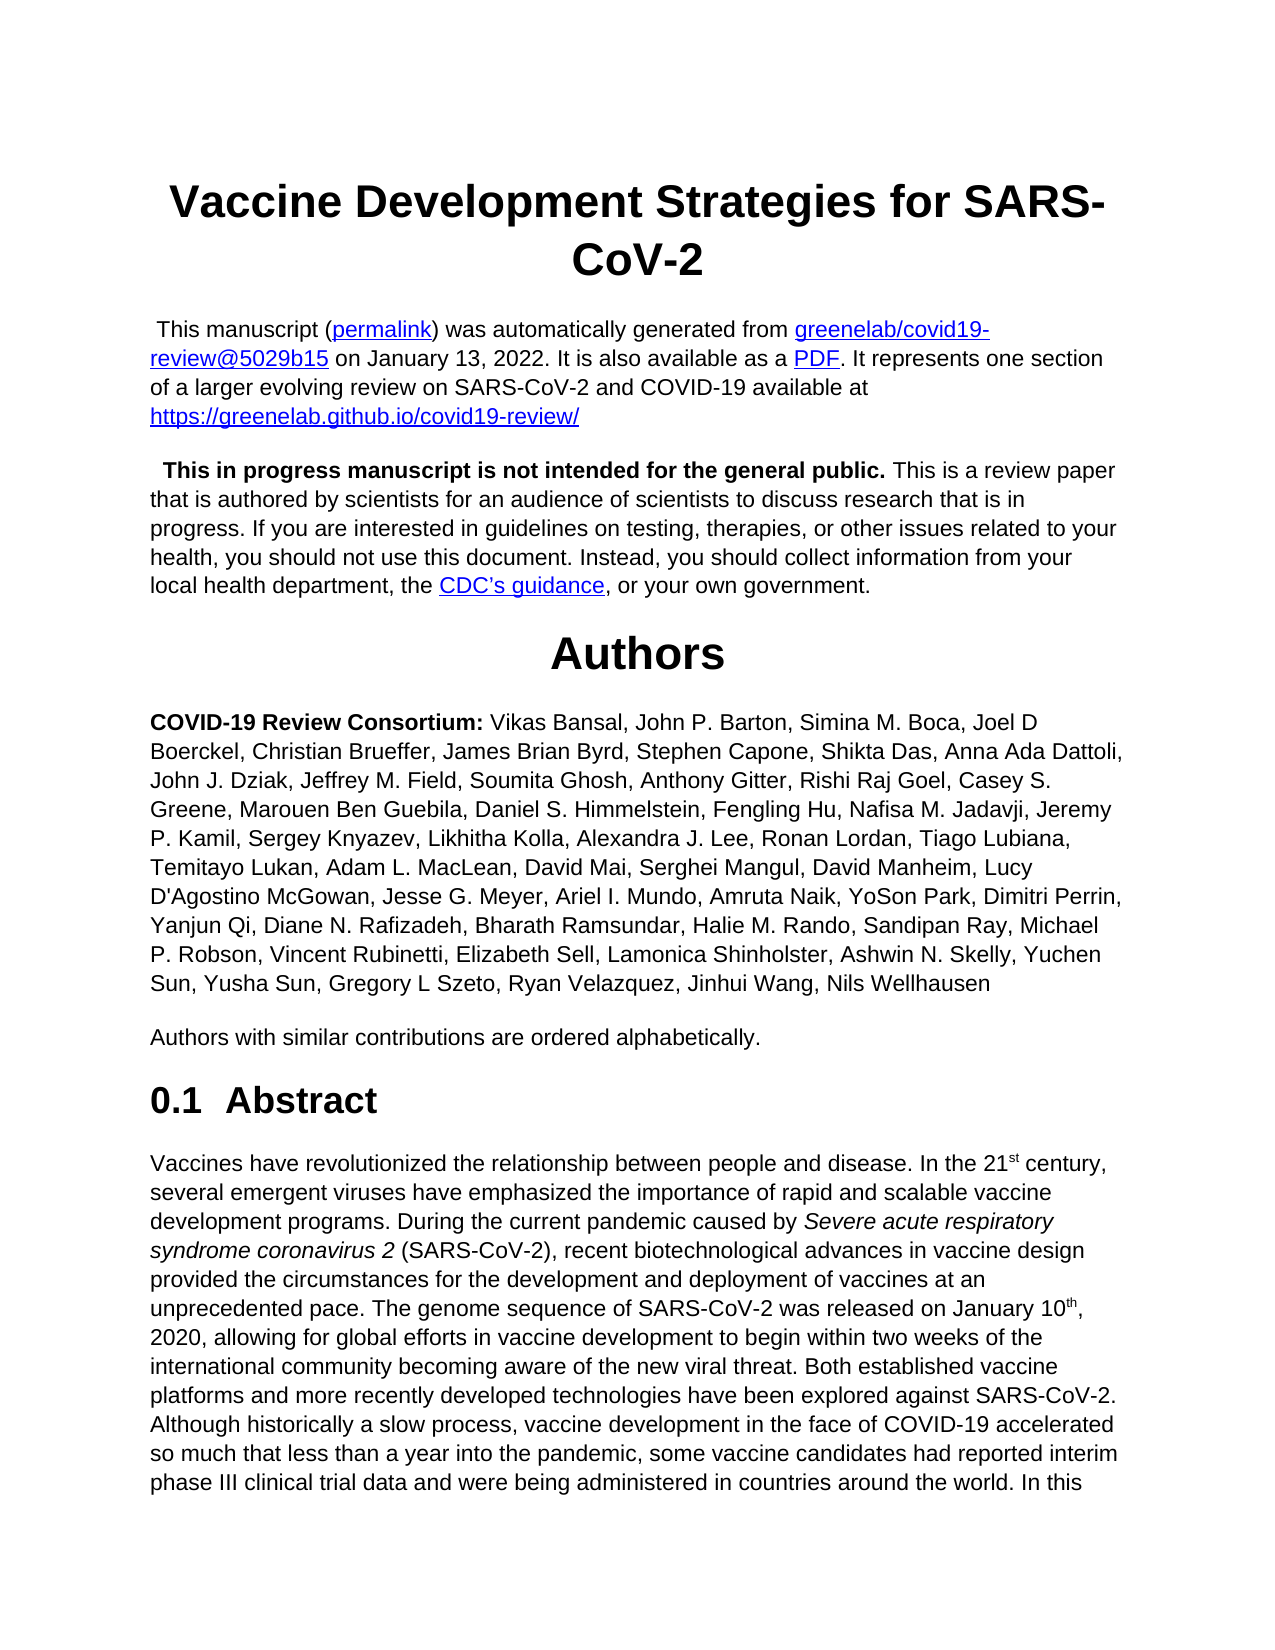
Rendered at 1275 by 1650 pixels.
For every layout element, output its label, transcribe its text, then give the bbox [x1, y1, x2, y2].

title Vaccine Development Strategies for SARS-CoV-2 [150, 175, 1125, 286]
text Authors with similar contributions are ordered alphabetically. [150, 1024, 1125, 1050]
text COVID-19 Review Consortium: Vikas Bansal, John P. Barton, Simina M. Boca, Joel D Boerckel, Christian Brueffer, James Brian Byrd, Stephen Capone, Shikta Das, Anna Ada Dattoli, John J. Dziak, Jeffrey M. Field, Soumita Ghosh, Anthony Gitter, Rishi Raj Goel, Casey S. Greene, Marouen Ben Guebila, Daniel S. Himmelstein, Fengling Hu, Nafisa M. Jadavji, Jeremy P. Kamil, Sergey Knyazev, Likhitha Kolla, Alexandra J. Lee, Ronan Lordan, Tiago Lubiana, Temitayo Lukan, Adam L. MacLean, David Mai, Serghei Mangul, David Manheim, Lucy D'Agostino McGowan, Jesse G. Meyer, Ariel I. Mundo, Amruta Naik, YoSon Park, Dimitri Perrin, Yanjun Qi, Diane N. Rafizadeh, Bharath Ramsundar, Halie M. Rando, Sandipan Ray, Michael P. Robson, Vincent Rubinetti, Elizabeth Sell, Lamonica Shinholster, Ashwin N. Skelly, Yuchen Sun, Yusha Sun, Gregory L Szeto, Ryan Velazquez, Jinhui Wang, Nils Wellhausen [150, 709, 1125, 996]
subtitle 0.1 Abstract [150, 1078, 1125, 1121]
subtitle Authors [150, 626, 1125, 679]
text This manuscript (permalink) was automatically generated from greenelab/covid19-review@5029b15 on January 13, 2022. It is also available as a PDF. It represents one section of a larger evolving review on SARS-CoV-2 and COVID-19 available at https://greenelab.github.io/covid19-review/ [150, 316, 1125, 429]
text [150, 1150, 1125, 1495]
text This in progress manuscript is not intended for the general public. This is a review paper that is authored by scientists for an audience of scientists to discuss research that is in progress. If you are interested in guidelines on testing, therapies, or other issues related to your health, you should not use this document. Instead, you should collect information from your local health department, the CDC’s guidance, or your own government. [150, 457, 1125, 599]
